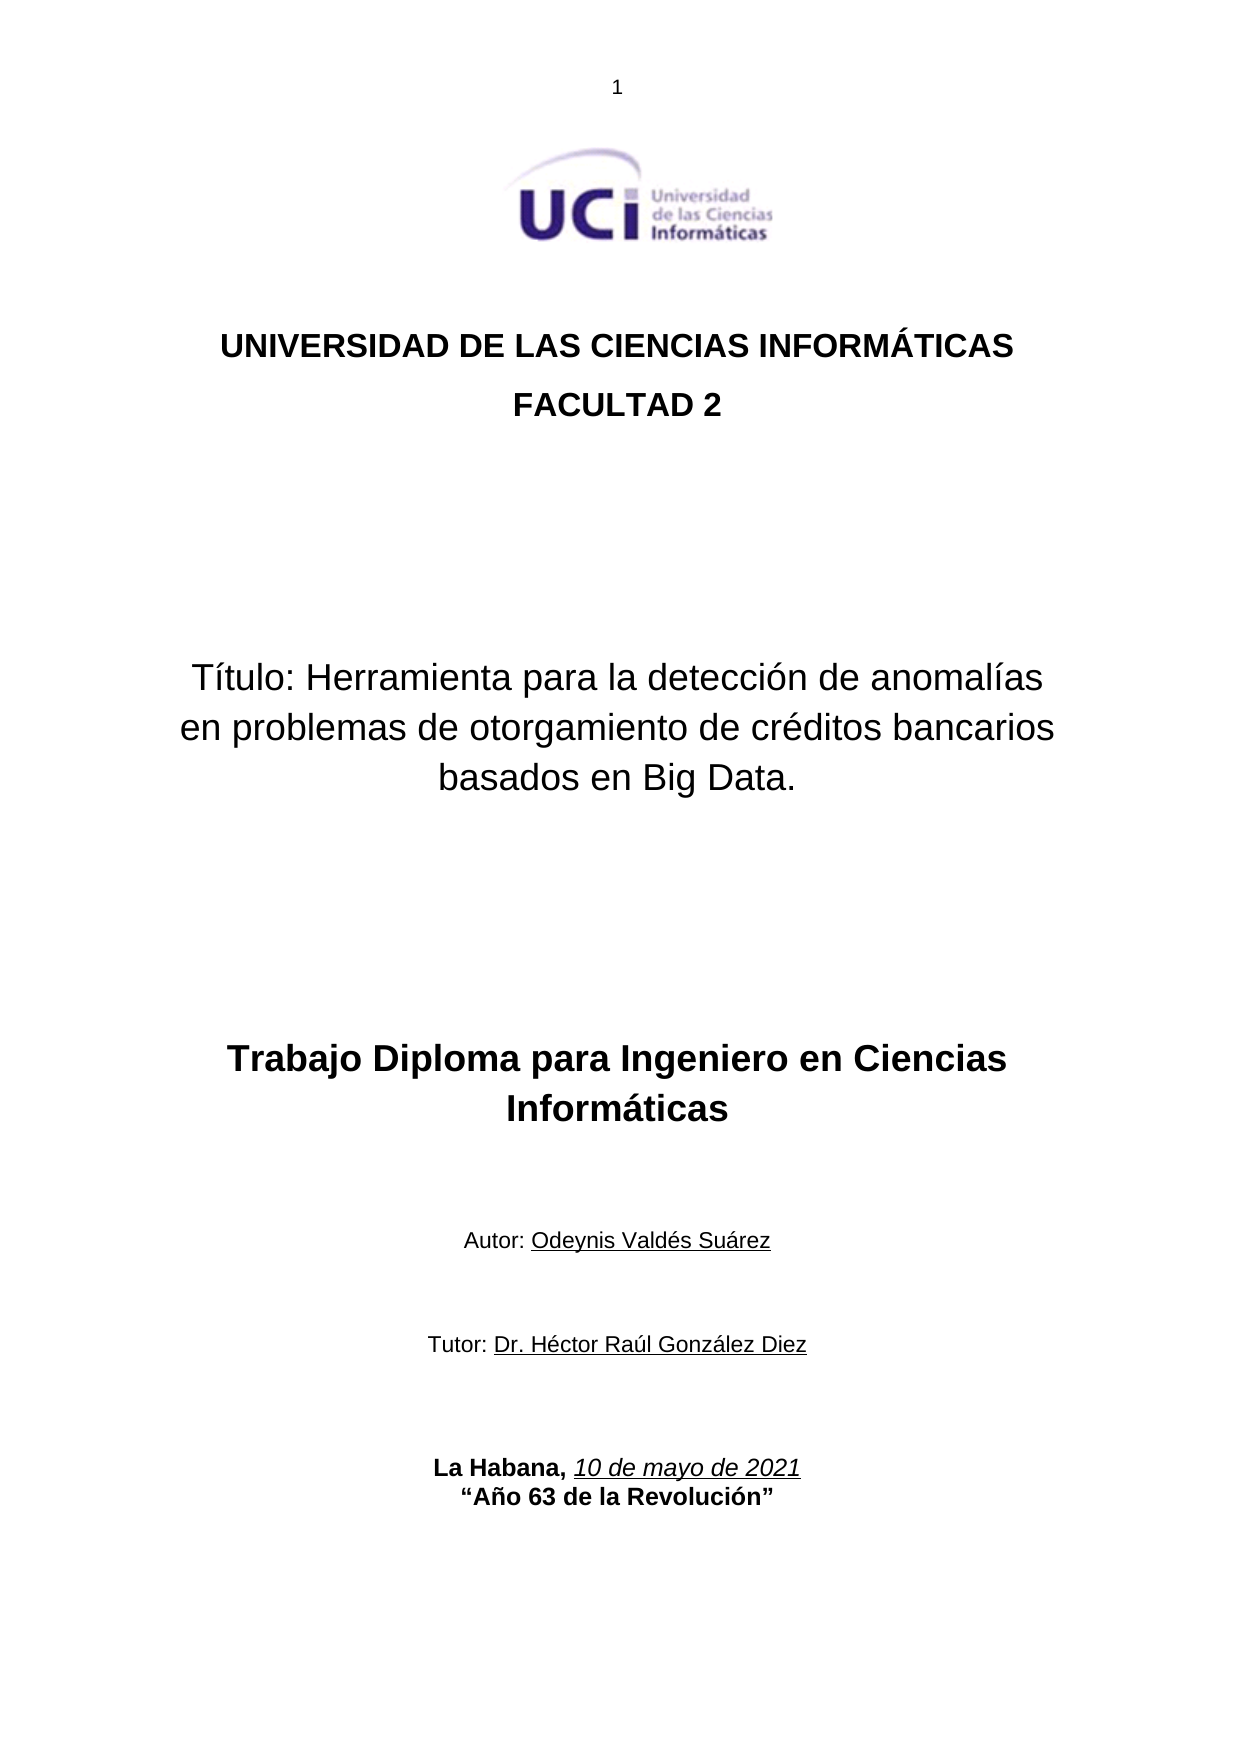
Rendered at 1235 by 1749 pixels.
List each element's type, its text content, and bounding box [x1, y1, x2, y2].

text UNIVERSIDAD DE LAS CIENCIAS INFORMÁTICAS [177, 326, 1057, 364]
text La Habana, 10 de mayo de 2021 [177, 1453, 1057, 1482]
text “Año 63 de la Revolución” [177, 1482, 1057, 1511]
picture [502, 147, 773, 251]
text Tutor: Dr. Héctor Raúl González Diez [177, 1331, 1057, 1357]
text FACULTAD 2 [177, 385, 1057, 423]
text Título: Herramienta para la detección de anomalías en problemas de otorgamiento de créditos bancarios basados en Big Data. [177, 656, 1057, 798]
text Trabajo Diploma para Ingeniero en Ciencias Informáticas [177, 1036, 1057, 1129]
text Autor: Odeynis Valdés Suárez [177, 1227, 1057, 1253]
